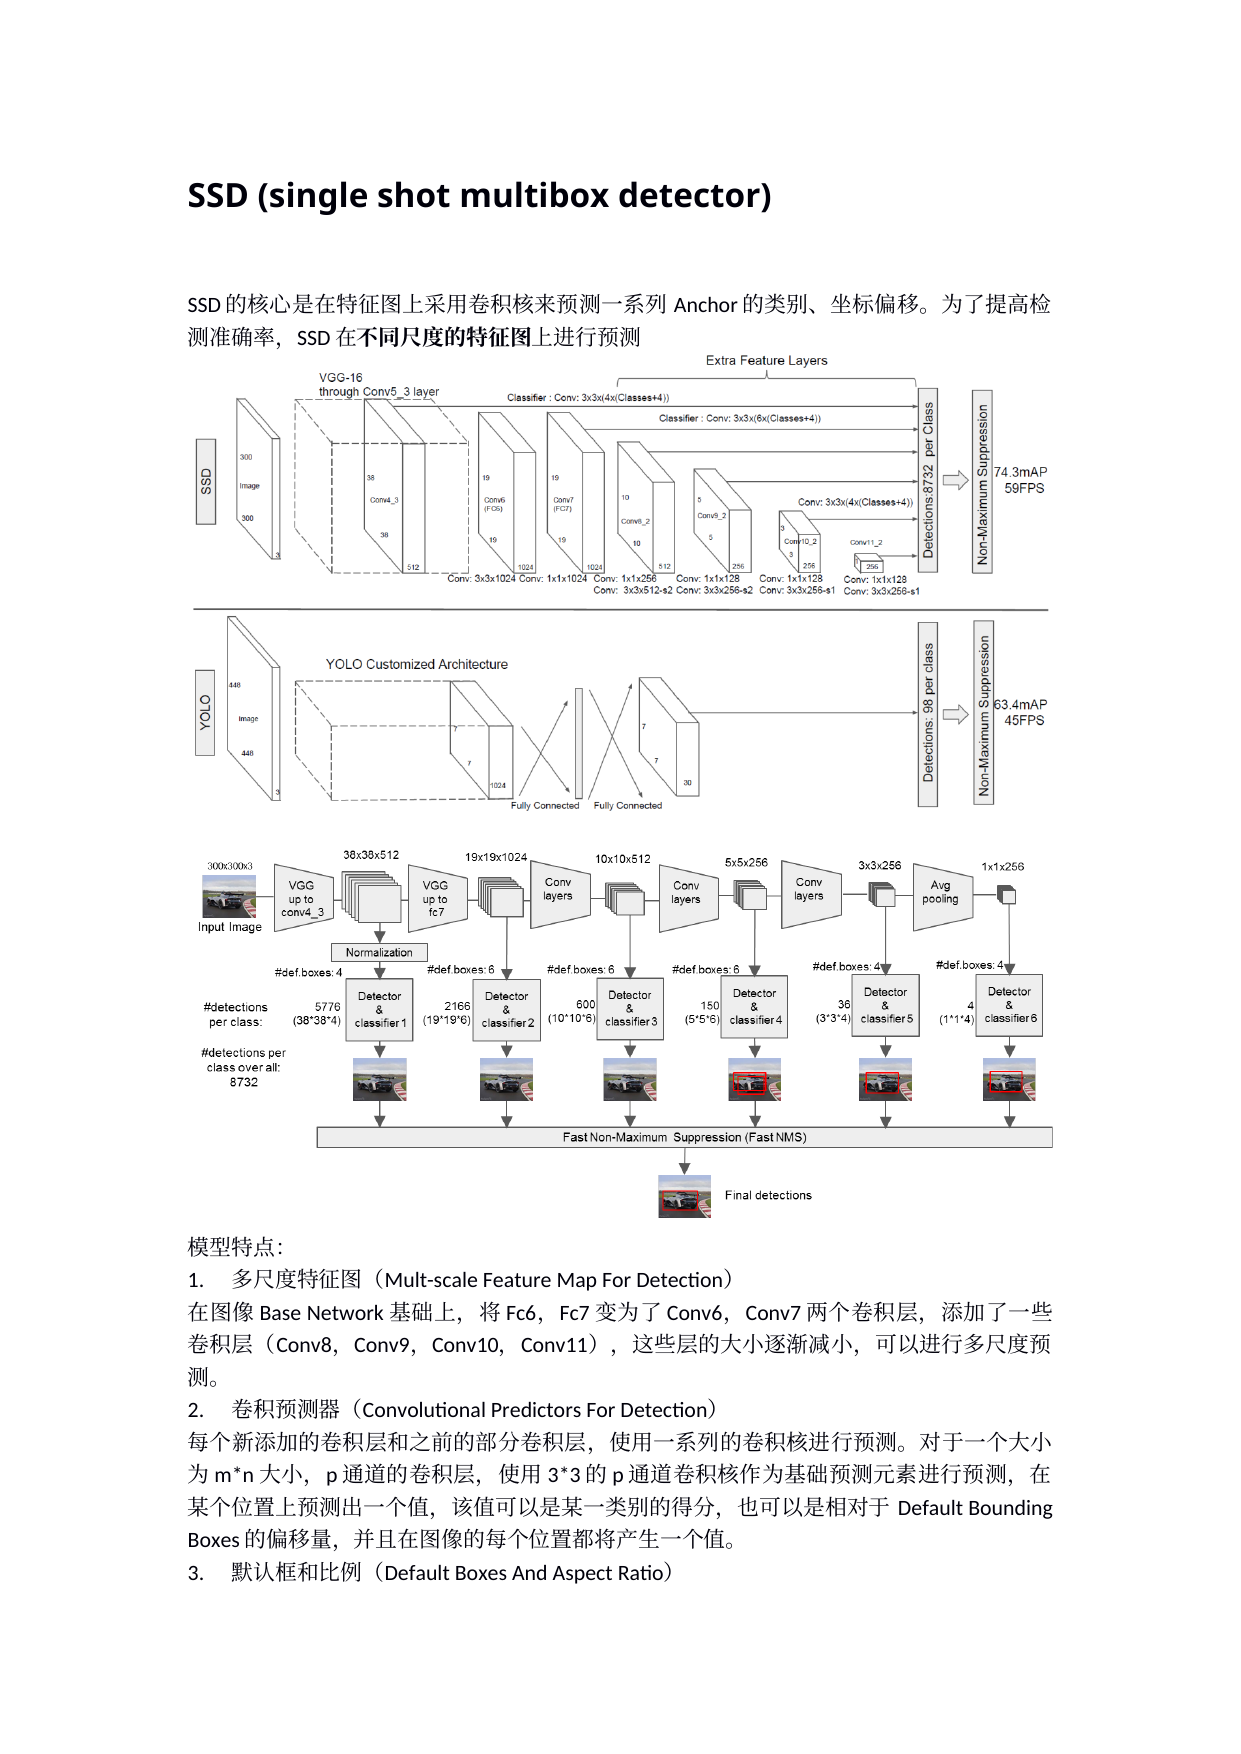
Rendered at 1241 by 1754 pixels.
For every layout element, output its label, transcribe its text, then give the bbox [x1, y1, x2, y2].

subtitle SSD (single shot multibox detector) [187, 162, 1053, 227]
text 每个新添加的卷积层和之前的部分卷积层，使用一系列的卷积核进行预测。对于一个大小为m*n大小，p通道的卷积层，使用3*3的p通道卷积核作为基础预测元素进行预测，在某个位置上预测出一个值，该值可以是某一类别的得分，也可以是相对于Default Bounding Boxes的偏移量，并且在图像的每个位置都将产生一个值。 [187, 1425, 1053, 1555]
text SSD的核心是在特征图上采用卷积核来预测一系列Anchor的类别、坐标偏移。为了提高检测准确率，SSD在不同尺度的特征图上进行预测 [187, 287, 1053, 352]
picture [187, 839, 1053, 1218]
list 默认框和比例（Default Boxes And Aspect Ratio） [187, 1555, 1053, 1587]
text 在图像Base Network基础上，将Fc6，Fc7变为了Conv6，Conv7两个卷积层，添加了一些卷积层（Conv8，Conv9，Conv10，Conv11），这些层的大小逐渐减小，可以进行多尺度预测。 [187, 1295, 1053, 1392]
list 卷积预测器（Convolutional Predictors For Detection） [187, 1392, 1053, 1425]
picture [187, 352, 1053, 813]
list 多尺度特征图（Mult-scale Feature Map For Detection） [187, 1262, 1053, 1295]
text 模型特点： [187, 1230, 1053, 1262]
